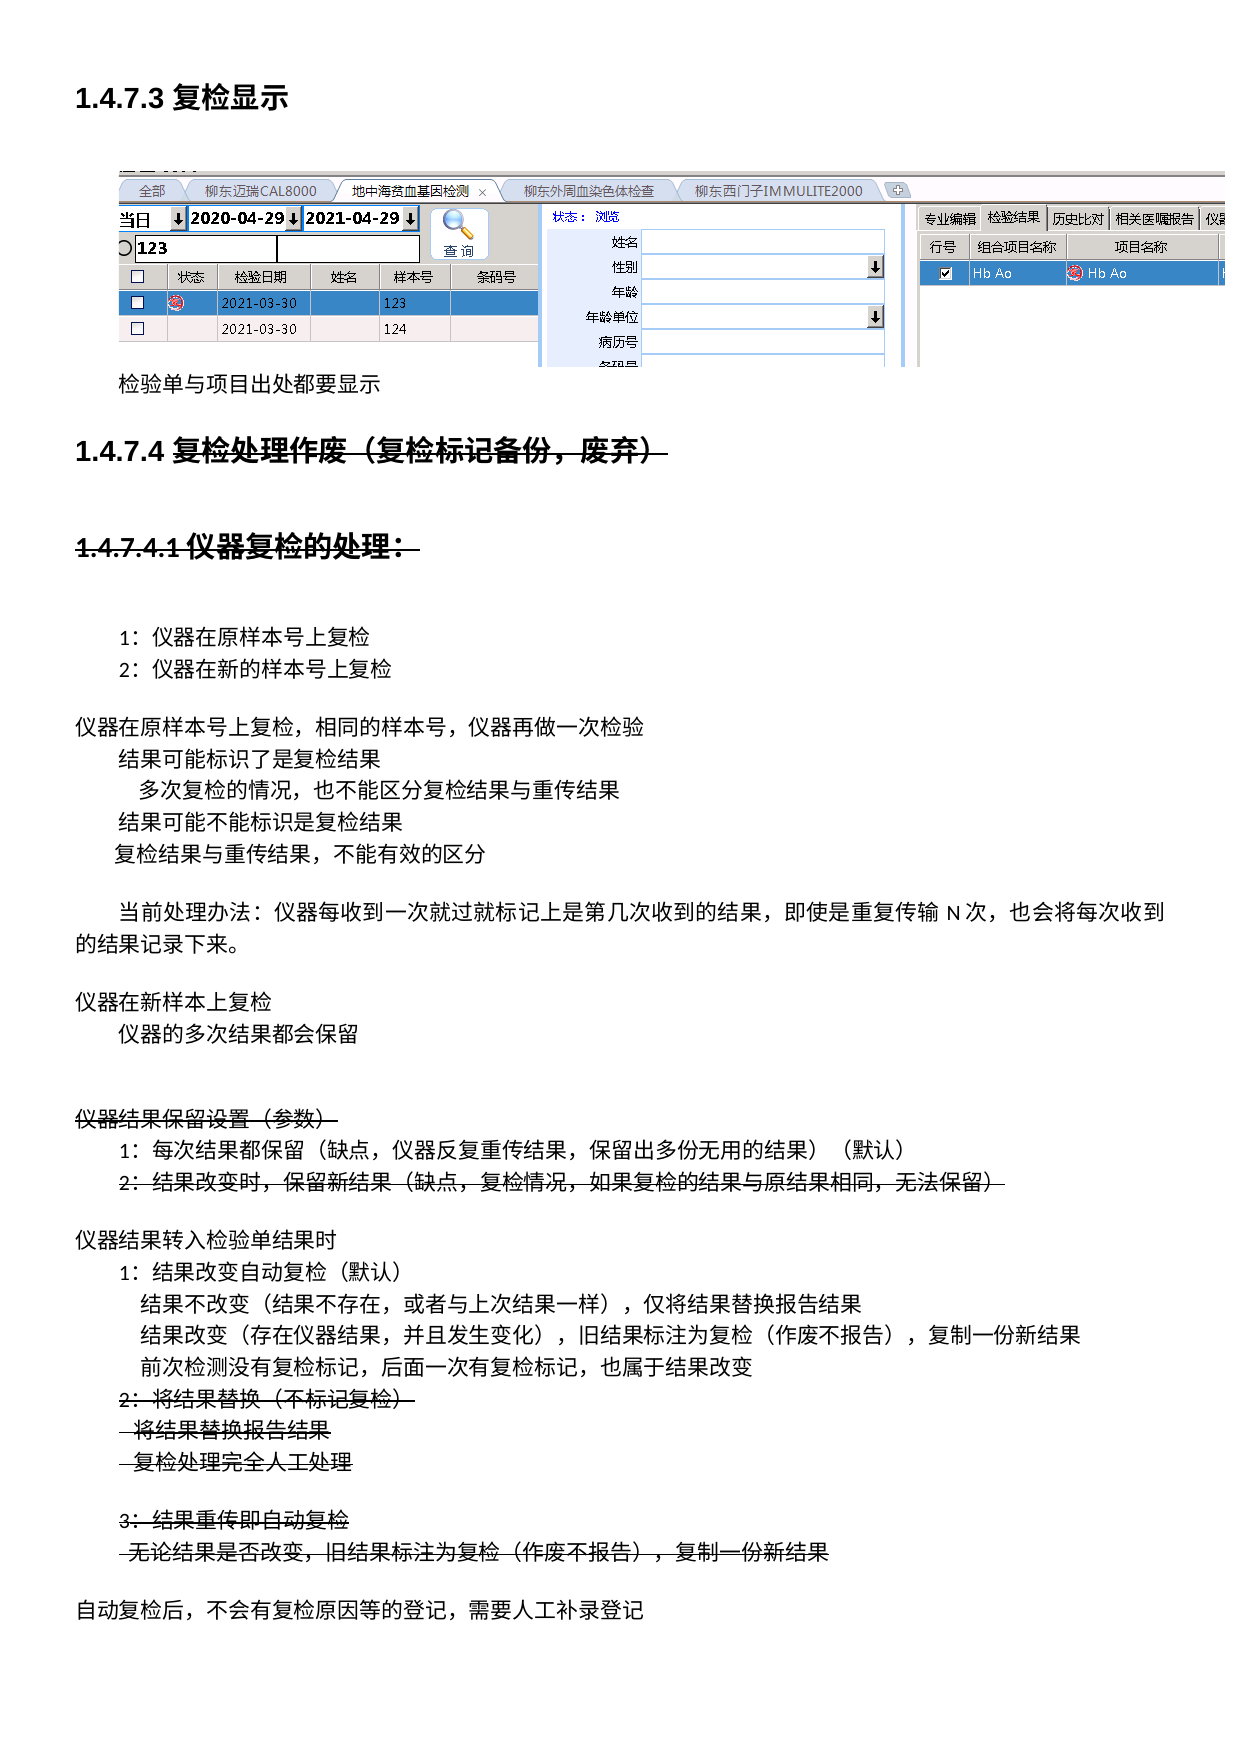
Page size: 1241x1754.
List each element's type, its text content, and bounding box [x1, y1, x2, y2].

text 自动复检后，不会有复检原因等的登记，需要人工补录登记 [75, 1593, 1165, 1625]
text 结果改变（存在仪器结果，并且发生变化），旧结果标注为复检（作废不报告），复制一份新结果 [75, 1318, 1165, 1350]
text 将结果替换报告结果 [75, 1413, 1165, 1445]
subtitle 复检处理作废（复检标记备份，废弃） [75, 428, 1165, 470]
text 仪器结果保留设置（参数） [75, 1102, 1165, 1133]
text 无论结果是否改变，旧结果标注为复检（作废不报告），复制一份新结果 [75, 1535, 1165, 1567]
text 结果可能不能标识是复检结果 [75, 805, 1165, 837]
text 仪器结果转入检验单结果时 [75, 1223, 1165, 1255]
text 前次检测没有复检标记，后面一次有复检标记，也属于结果改变 [75, 1350, 1165, 1382]
text 结果不改变（结果不存在，或者与上次结果一样），仅将结果替换报告结果 [75, 1287, 1165, 1318]
text 结果可能标识了是复检结果 [75, 742, 1165, 773]
picture [118, 171, 1225, 367]
subtitle 仪器复检的处理： [75, 524, 1165, 566]
text 2：结果改变时，保留新结果（缺点，复检情况，如果复检的结果与原结果相同，无法保留） [75, 1165, 1165, 1197]
text 复检处理完全人工处理 [75, 1445, 1165, 1477]
text 仪器的多次结果都会保留 [75, 1017, 1165, 1048]
text 仪器在新样本上复检 [75, 985, 1165, 1017]
text 仪器在原样本号上复检，相同的样本号，仪器再做一次检验 [75, 710, 1165, 742]
text 2：将结果替换（不标记复检） [75, 1382, 1165, 1413]
text 当前处理办法：仪器每收到一次就过就标记上是第几次收到的结果，即使是重复传输N次，也会将每次收到的结果记录下来。 [75, 895, 1165, 958]
text 2：仪器在新的样本号上复检 [75, 652, 1165, 683]
text 检验单与项目出处都要显示 [75, 367, 1165, 398]
text 多次复检的情况，也不能区分复检结果与重传结果 [75, 773, 1165, 805]
text 1：结果改变自动复检（默认） [75, 1255, 1165, 1287]
text 3：结果重传即自动复检 [75, 1503, 1165, 1535]
text 1：每次结果都保留（缺点，仪器反复重传结果，保留出多份无用的结果）（默认） [75, 1133, 1165, 1165]
text 1：仪器在原样本号上复检 [75, 620, 1165, 652]
text 复检结果与重传结果，不能有效的区分 [75, 837, 1165, 868]
subtitle 复检显示 [75, 75, 1165, 117]
